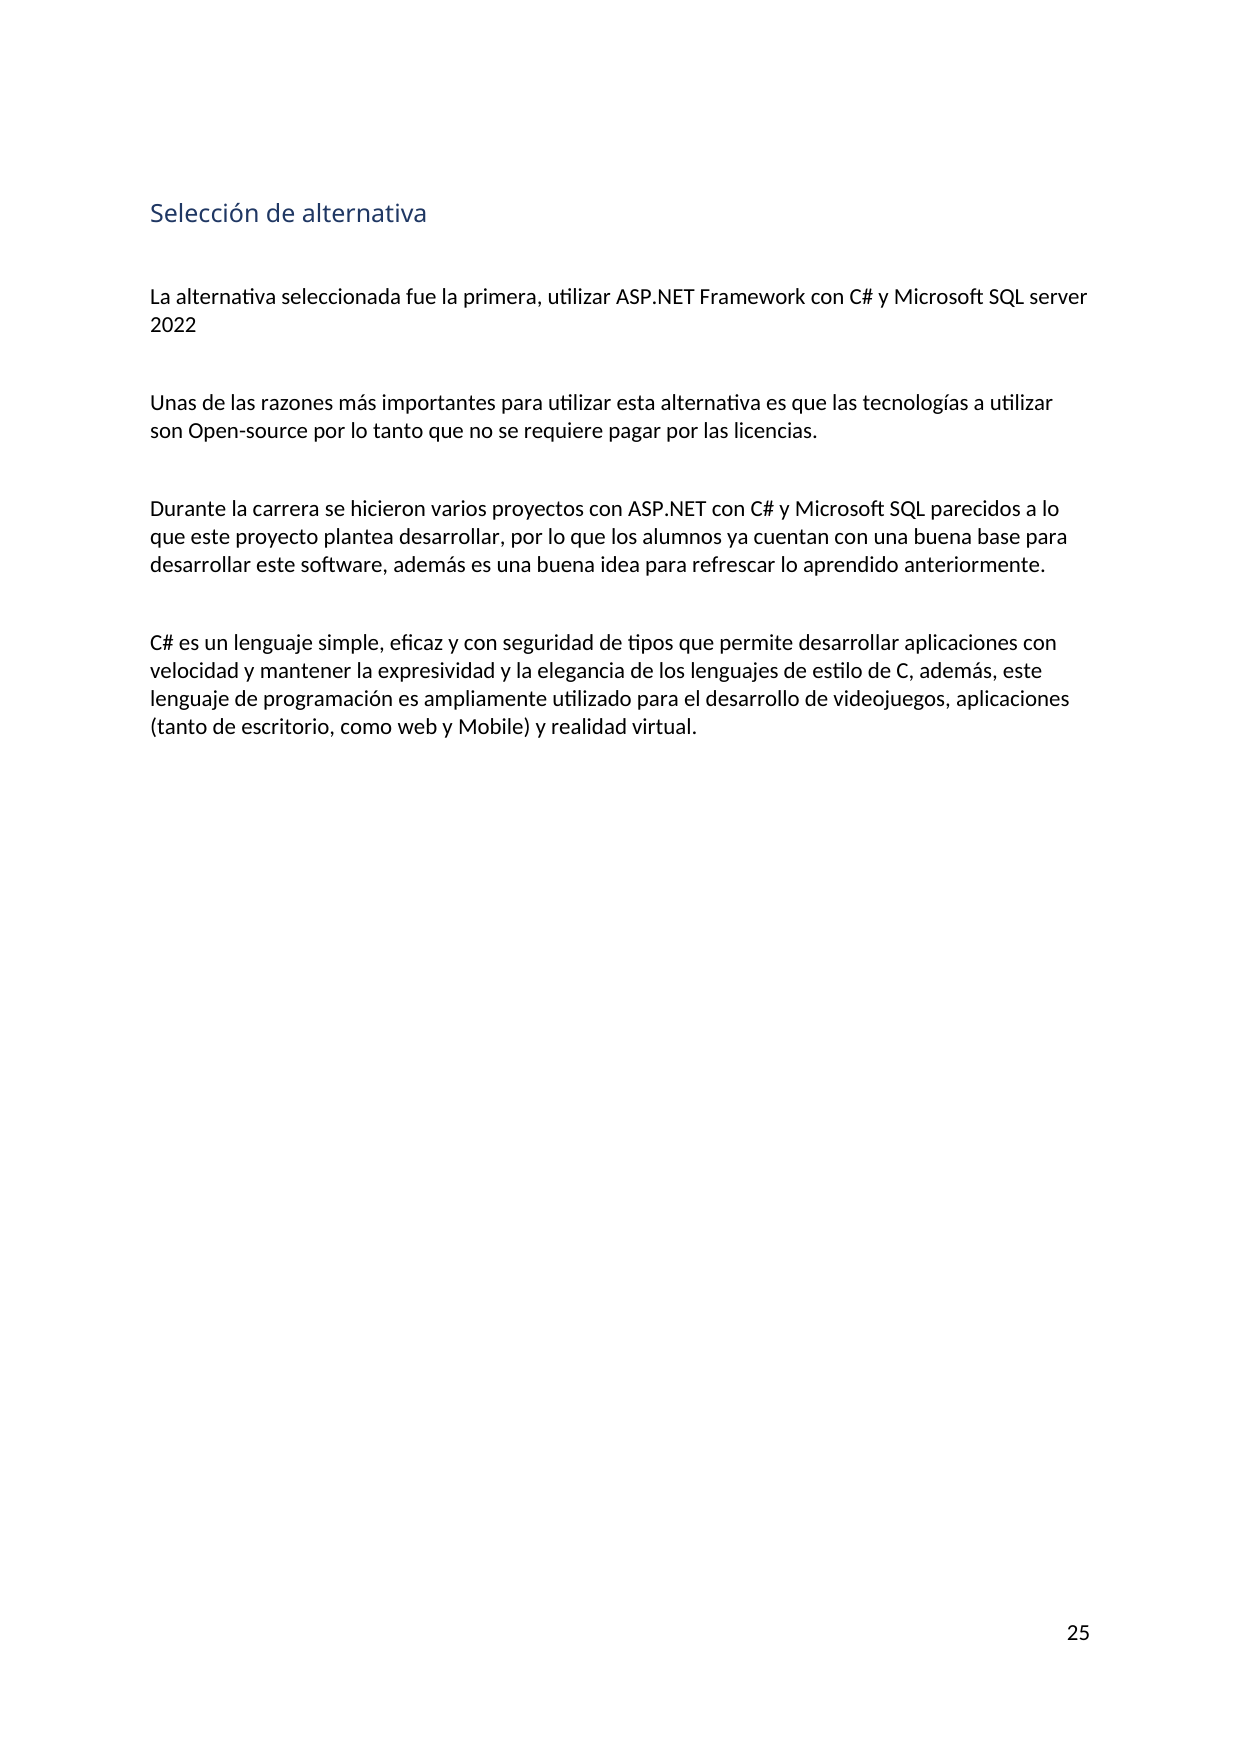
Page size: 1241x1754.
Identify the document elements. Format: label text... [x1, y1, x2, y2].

text Unas de las razones más importantes para utilizar esta alternativa es que las tecnologías a utilizar son Open-source por lo tanto que no se requiere pagar por las licencias. [150, 388, 1090, 444]
subtitle Selección de alternativa [150, 196, 1090, 230]
text La alternativa seleccionada fue la primera, utilizar ASP.NET Framework con C# y Microsoft SQL server 2022 [150, 282, 1090, 338]
text C# es un lenguaje simple, eficaz y con seguridad de tipos que permite desarrollar aplicaciones con velocidad y mantener la expresividad y la elegancia de los lenguajes de estilo de C, además, este lenguaje de programación es ampliamente utilizado para el desarrollo de videojuegos, aplicaciones (tanto de escritorio, como web y Mobile) y realidad virtual. [150, 628, 1090, 740]
text Durante la carrera se hicieron varios proyectos con ASP.NET con C# y Microsoft SQL parecidos a lo que este proyecto plantea desarrollar, por lo que los alumnos ya cuentan con una buena base para desarrollar este software, además es una buena idea para refrescar lo aprendido anteriormente. [150, 494, 1090, 578]
